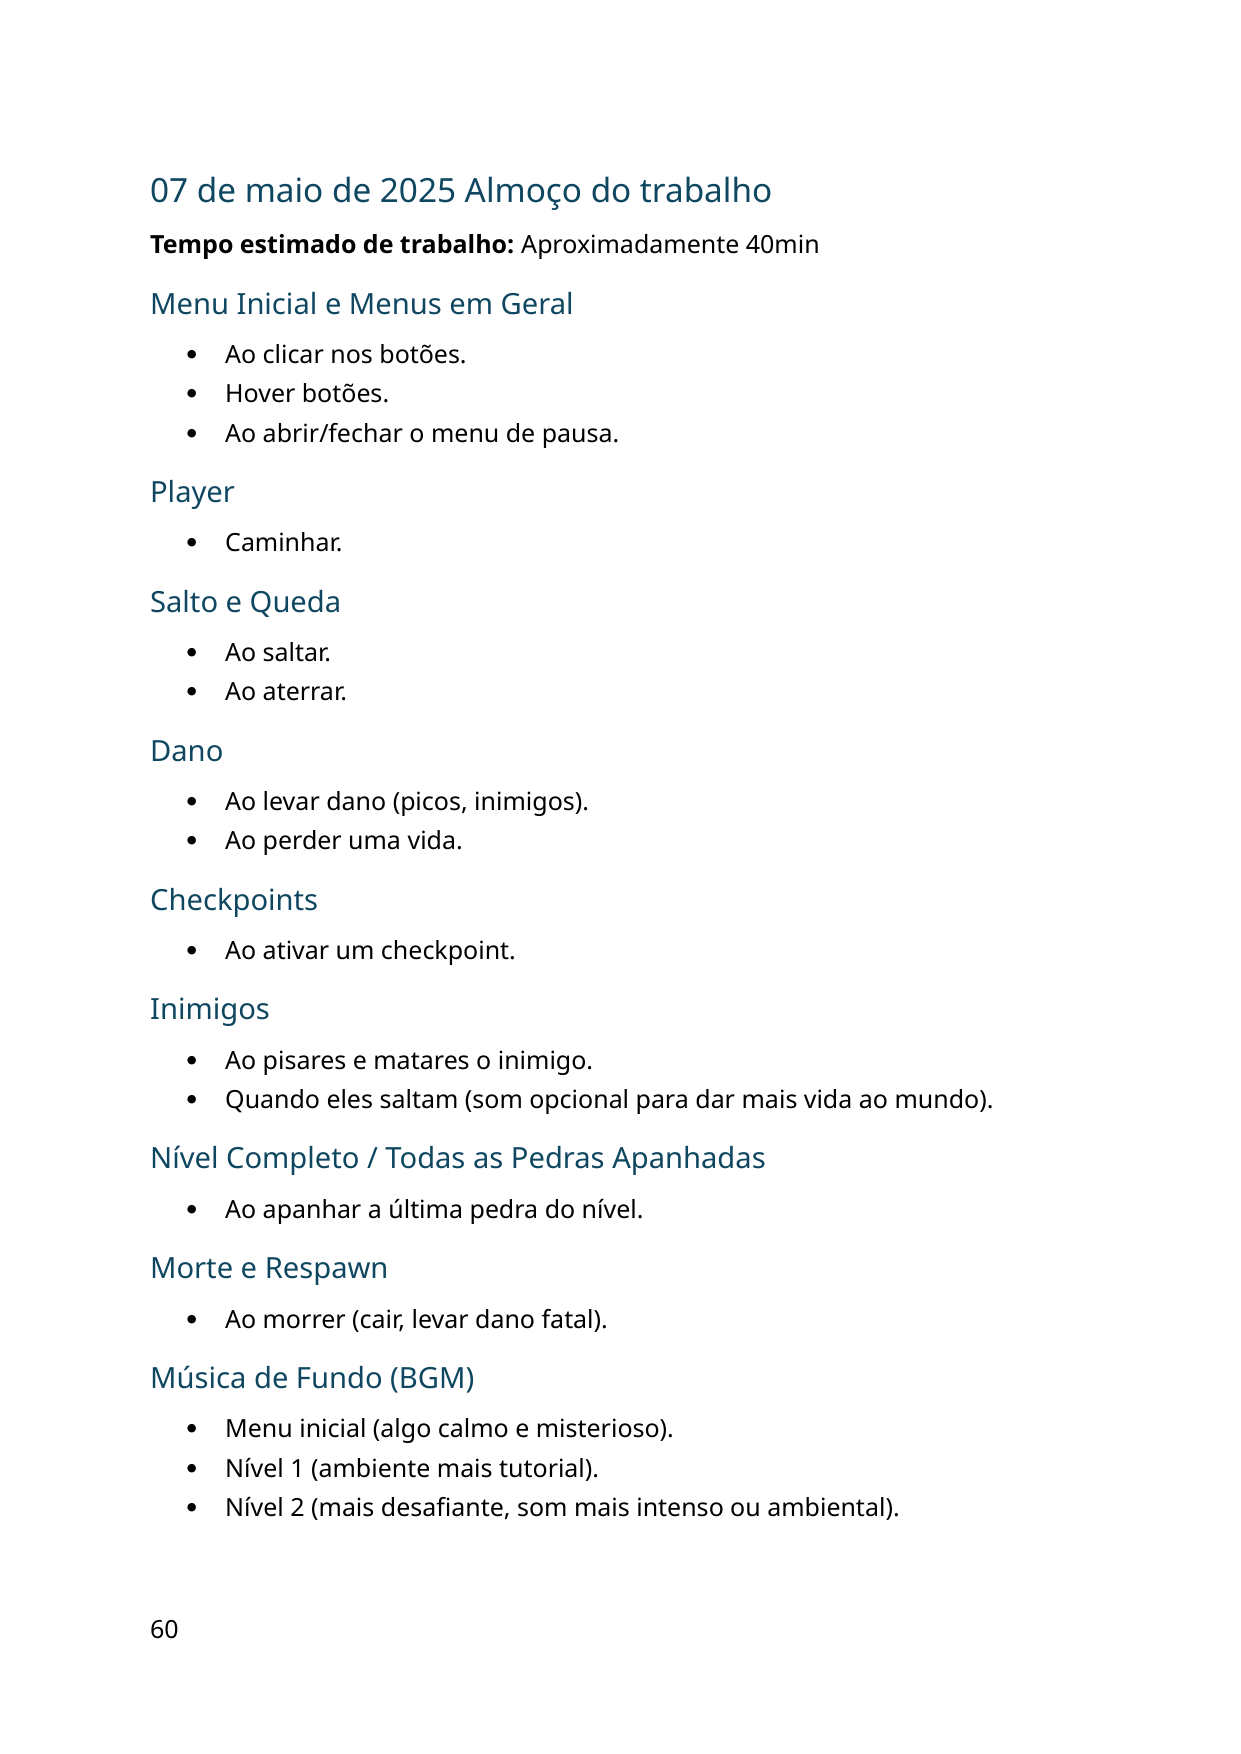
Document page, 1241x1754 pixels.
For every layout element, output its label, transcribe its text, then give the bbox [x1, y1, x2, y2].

list Ao pisares e matares o inimigo. [187, 1043, 1090, 1077]
list Ao abrir/fechar o menu de pausa. [187, 415, 1090, 449]
list Nível 2 (mais desafiante, som mais intenso ou ambiental). [187, 1489, 1090, 1523]
list Ao perder uma vida. [187, 823, 1090, 857]
list Quando eles saltam (som opcional para dar mais vida ao mundo). [187, 1082, 1090, 1116]
list Ao saltar. [187, 635, 1090, 669]
list Ao apanhar a última pedra do nível. [187, 1192, 1090, 1226]
subtitle Inimigos [150, 989, 1090, 1028]
list Ao clicar nos botões. [187, 337, 1090, 371]
list Ao levar dano (picos, inimigos). [187, 784, 1090, 818]
list Nível 1 (ambiente mais tutorial). [187, 1450, 1090, 1484]
list Ao morrer (cair, levar dano fatal). [187, 1301, 1090, 1335]
subtitle Player [150, 471, 1090, 511]
subtitle Dano [150, 730, 1090, 769]
subtitle 07 de maio de 2025 Almoço do trabalho [150, 167, 1090, 212]
list Caminhar. [187, 525, 1090, 559]
subtitle Salto e Queda [150, 581, 1090, 621]
list Hover botões. [187, 376, 1090, 410]
subtitle Morte e Respawn [150, 1247, 1090, 1287]
list Ao aterrar. [187, 674, 1090, 708]
subtitle Checkpoints [150, 879, 1090, 918]
list Ao ativar um checkpoint. [187, 933, 1090, 967]
list Menu inicial (algo calmo e misterioso). [187, 1411, 1090, 1445]
subtitle Menu Inicial e Menus em Geral [150, 283, 1090, 323]
text Tempo estimado de trabalho: Aproximadamente 40min [150, 227, 1090, 261]
subtitle Música de Fundo (BGM) [150, 1357, 1090, 1397]
subtitle Nível Completo / Todas as Pedras Apanhadas [150, 1138, 1090, 1177]
